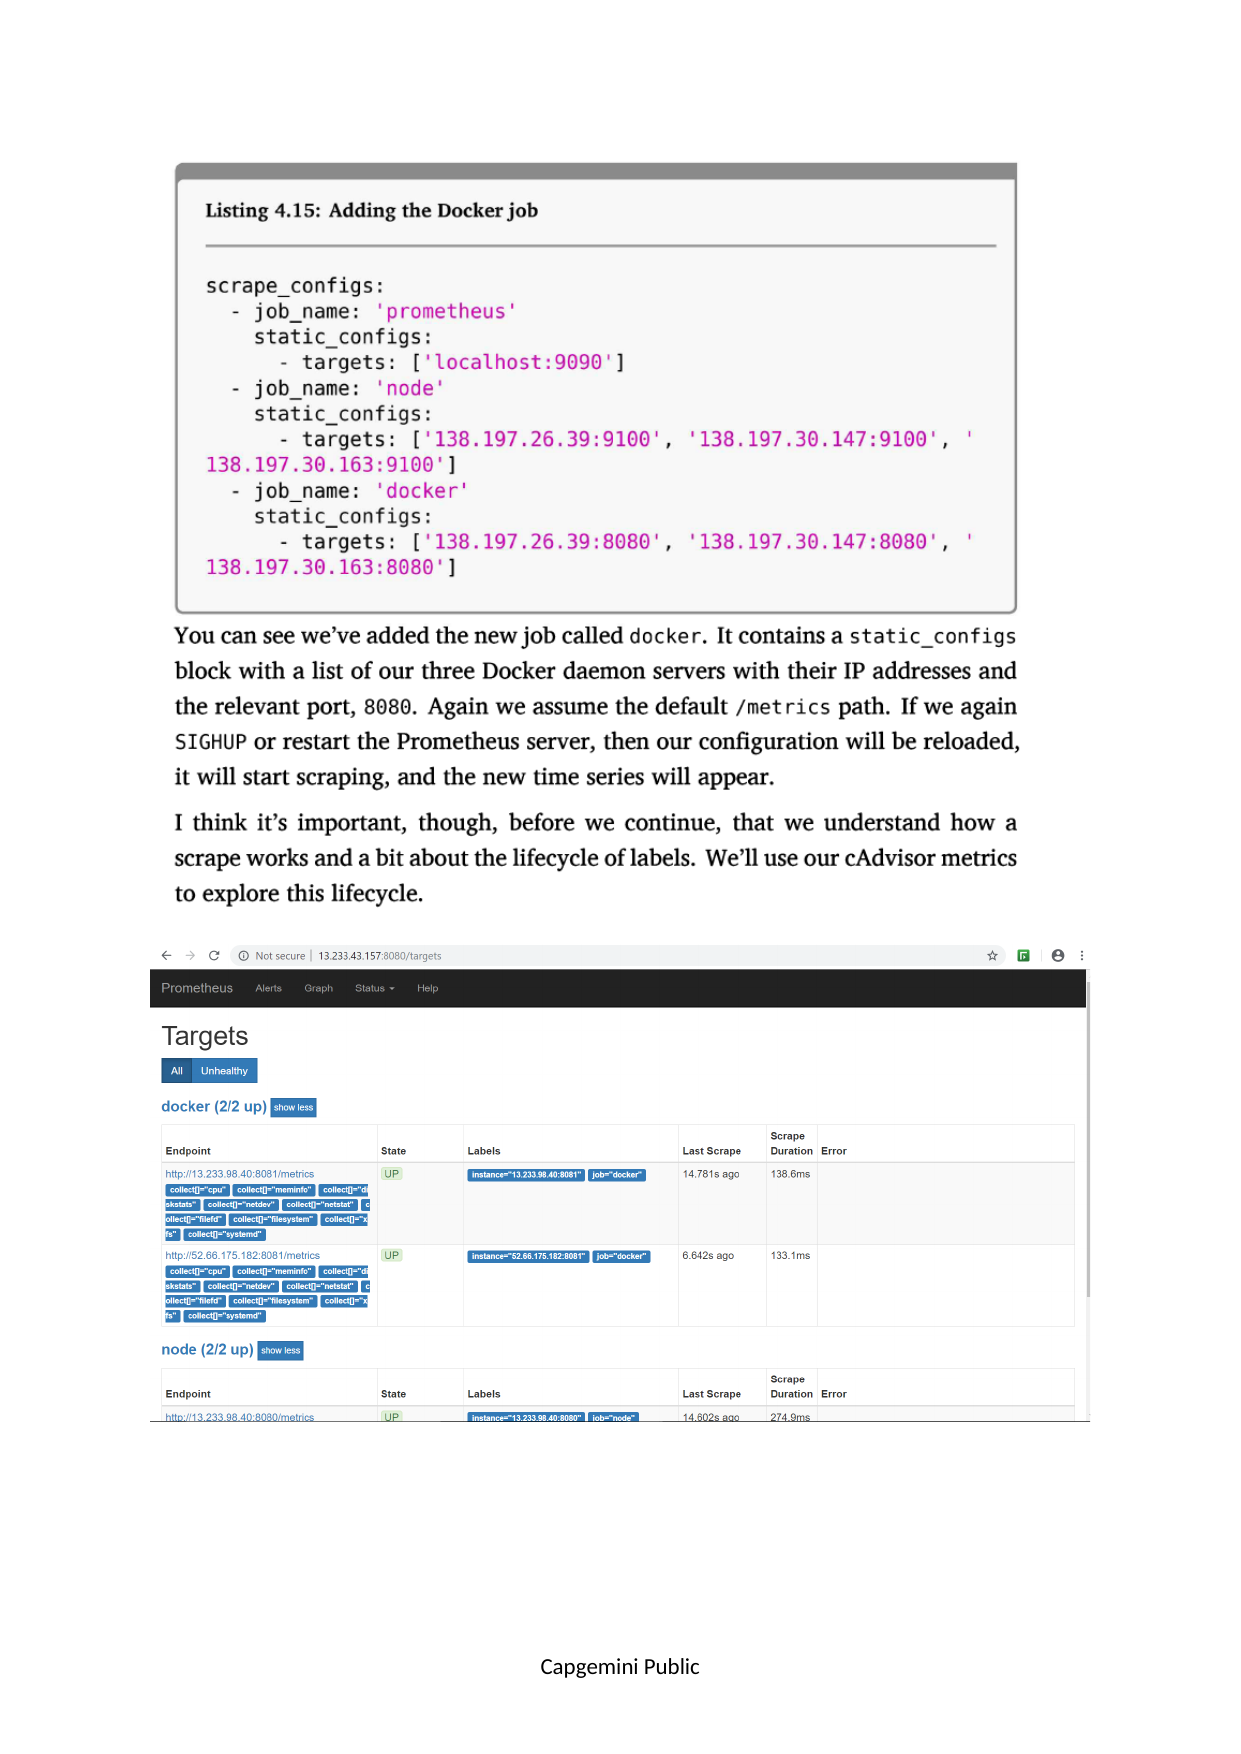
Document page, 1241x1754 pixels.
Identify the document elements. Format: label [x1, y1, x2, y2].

picture [150, 150, 1091, 926]
picture [150, 944, 1091, 1422]
